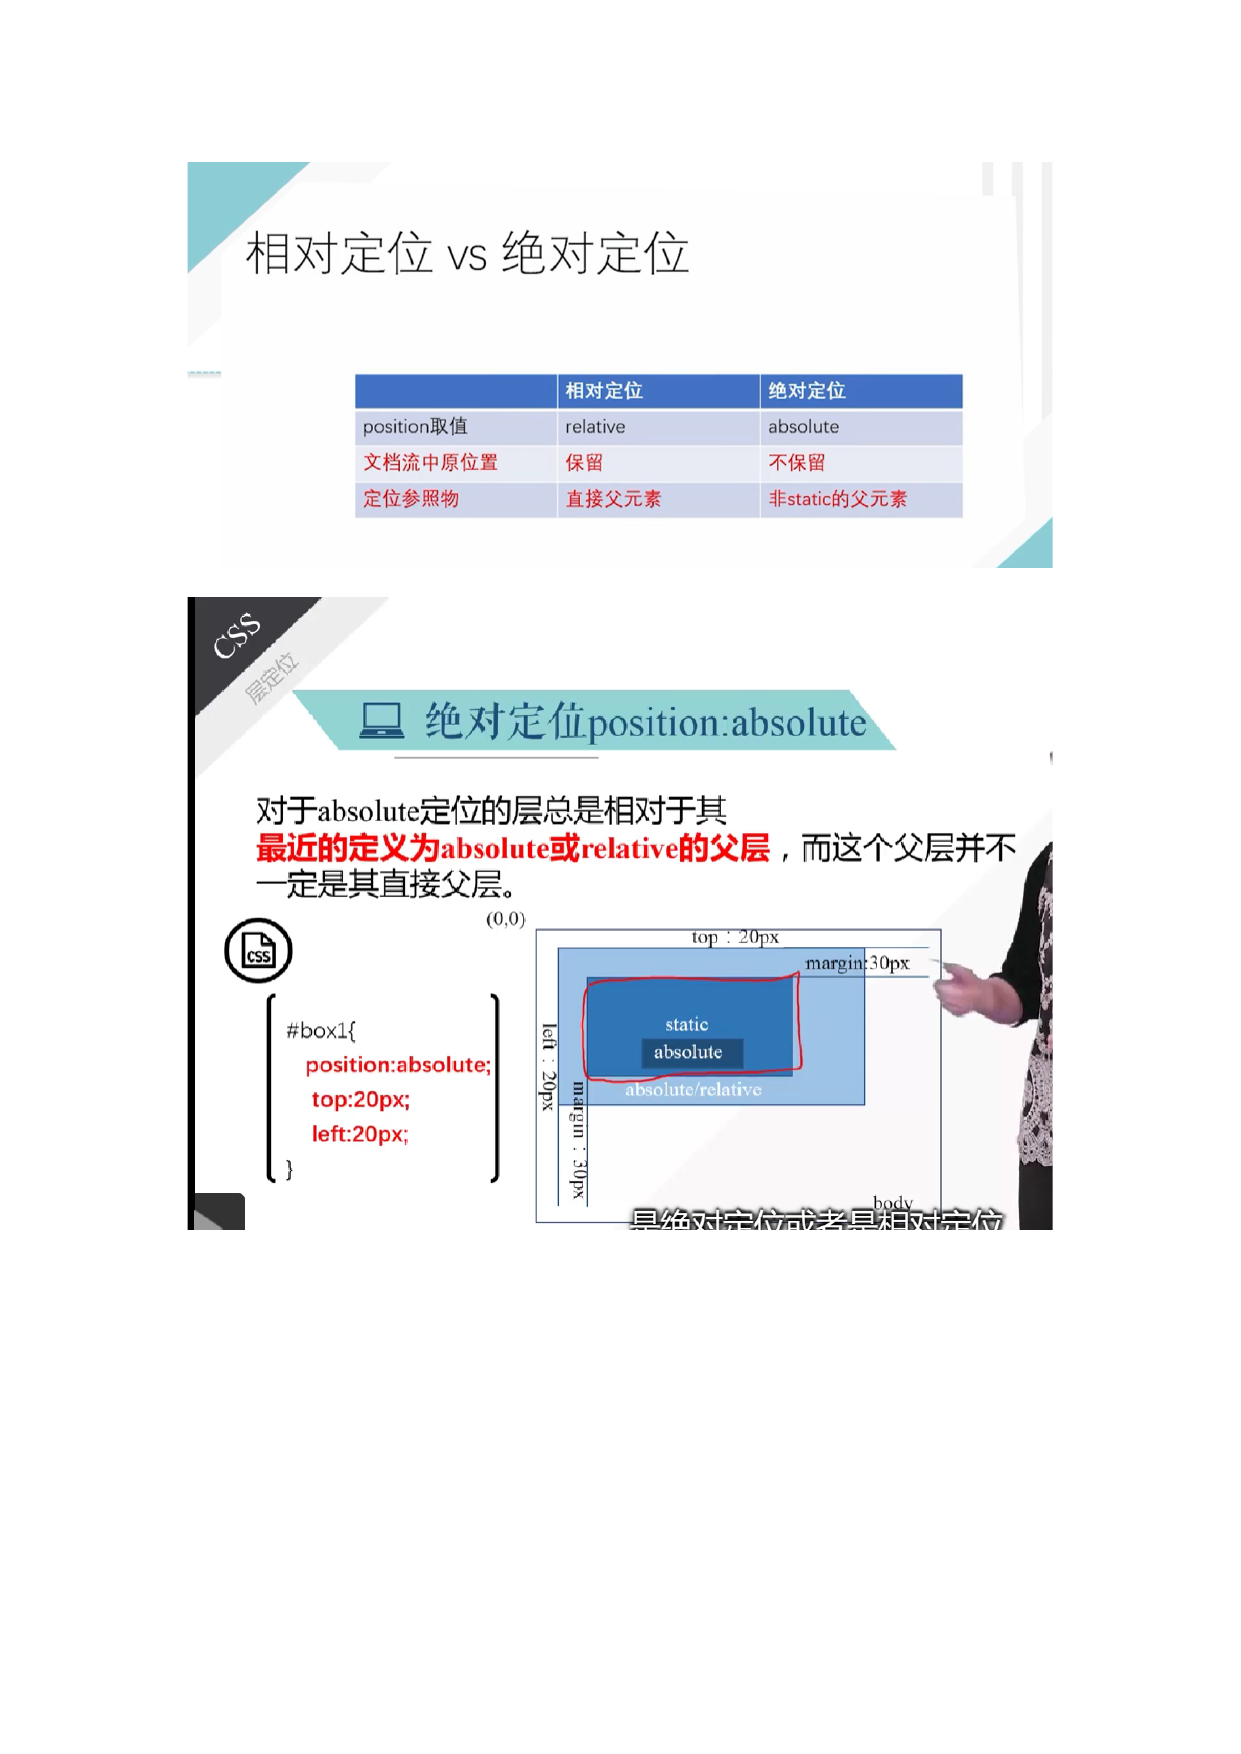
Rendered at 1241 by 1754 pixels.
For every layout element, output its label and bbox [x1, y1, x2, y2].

picture [187, 584, 1053, 1230]
picture [187, 162, 1053, 568]
